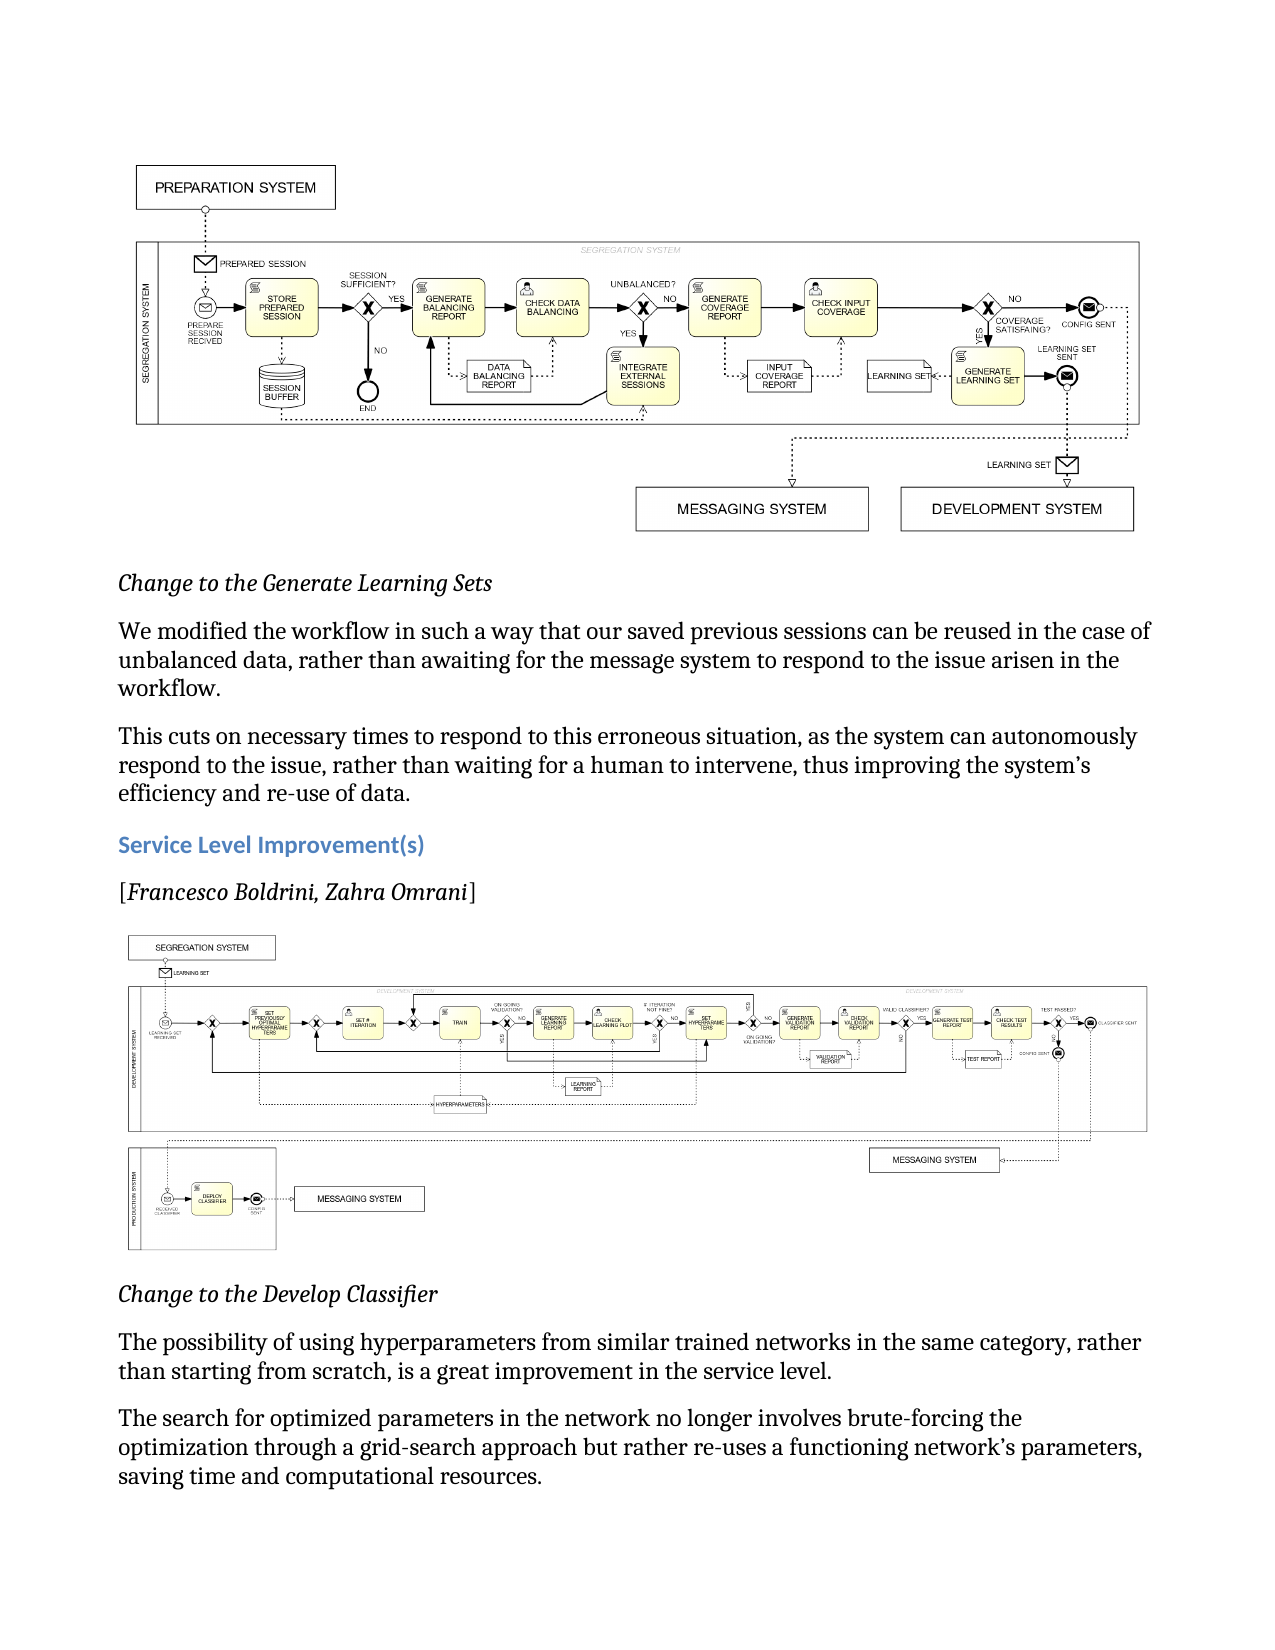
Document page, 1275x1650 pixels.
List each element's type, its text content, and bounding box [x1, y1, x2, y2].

text The search for optimized parameters in the network no longer involves brute-forcing the optimization through a grid-search approach but rather re-uses a functioning network’s parameters, saving time and computational resources. [118, 1404, 1157, 1490]
text This cuts on necessary times to respond to this erroneous situation, as the system can autonomously respond to the issue, rather than waiting for a human to intervene, thus improving the system’s efficiency and re-use of data. [118, 722, 1157, 808]
text [Francesco Boldrini, Zahra Omrani] [118, 878, 1157, 907]
text We modified the workflow in such a way that our saved previous sessions can be reused in the case of unbalanced data, rather than awaiting for the message system to respond to the issue arisen in the workflow. [118, 617, 1157, 703]
picture [118, 925, 1157, 1260]
text Change to the Develop Classifier [118, 1280, 1157, 1309]
picture [118, 147, 1157, 549]
text Change to the Generate Learning Sets [118, 569, 1157, 598]
text The possibility of using hyperparameters from similar trained networks in the same category, rather than starting from scratch, is a great improvement in the service level. [118, 1328, 1157, 1385]
subtitle Service Level Improvement(s) [118, 829, 1157, 859]
